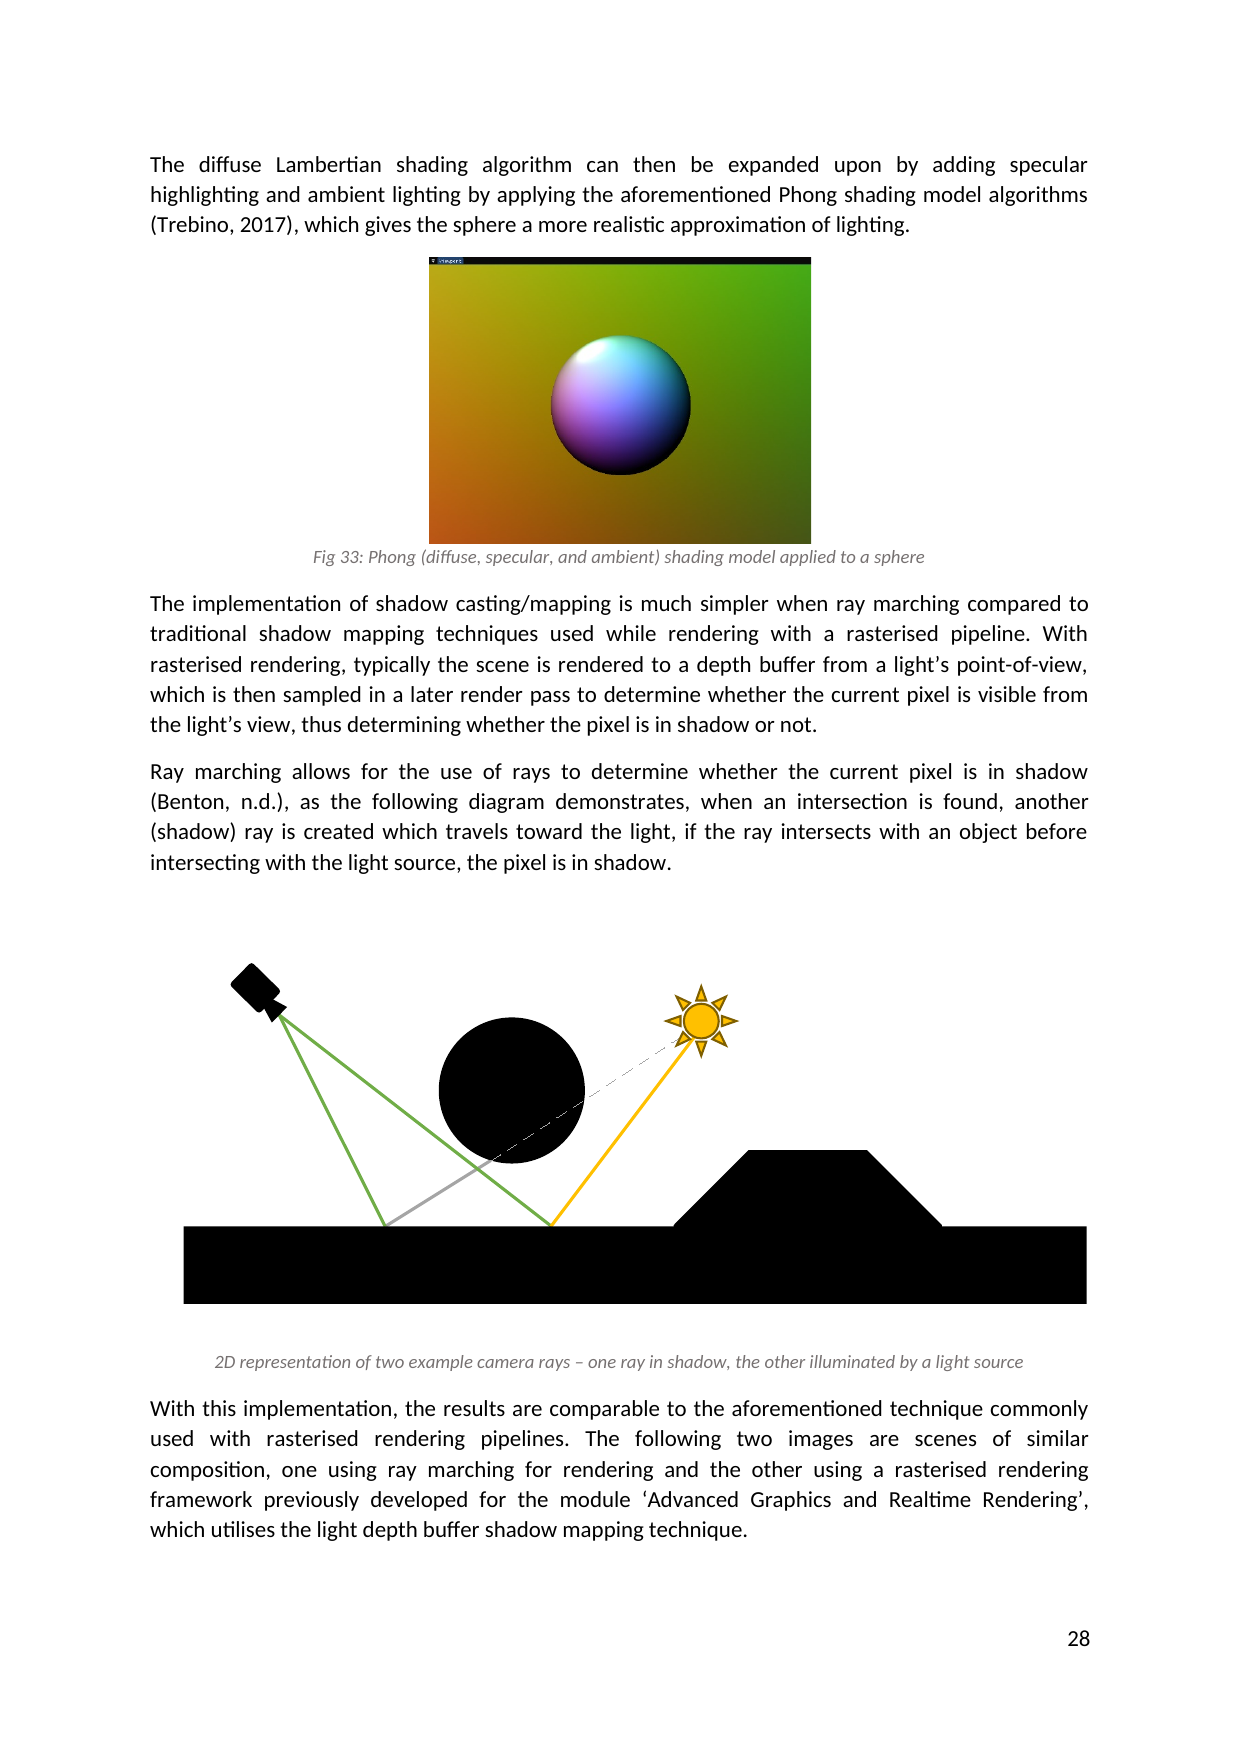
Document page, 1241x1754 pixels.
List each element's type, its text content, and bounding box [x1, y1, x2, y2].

text The implementation of shadow casting/mapping is much simpler when ray marching compared to traditional shadow mapping techniques used while rendering with a rasterised pipeline. With rasterised rendering, typically the scene is rendered to a depth buffer from a light’s point-of-view, which is then sampled in a later render pass to determine whether the current pixel is visible from the light’s view, thus determining whether the pixel is in shadow or not. [150, 589, 1090, 738]
text Fig 33: Phong (diffuse, specular, and ambient) shading model applied to a sphere [150, 546, 1090, 568]
text Ray marching allows for the use of rays to determine whether the current pixel is in shadow , as the following diagram demonstrates, when an intersection is found, another (shadow) ray is created which travels toward the light, if the ray intersects with an object before intersecting with the light source, the pixel is in shadow. [150, 757, 1090, 876]
picture [429, 257, 812, 544]
text 2D representation of two example camera rays – one ray in shadow, the other illuminated by a light source [150, 1351, 1090, 1373]
text The diffuse Lambertian shading algorithm can then be expanded upon by adding specular highlighting and ambient lighting by applying the aforementioned Phong shading model algorithms , which gives the sphere a more realistic approximation of lighting. [150, 150, 1090, 238]
text With this implementation, the results are comparable to the aforementioned technique commonly used with rasterised rendering pipelines. The following two images are scenes of similar composition, one using ray marching for rendering and the other using a rasterised rendering framework previously developed for the module ‘Advanced Graphics and Realtime Rendering’, which utilises the light depth buffer shadow mapping technique. [150, 1394, 1090, 1543]
